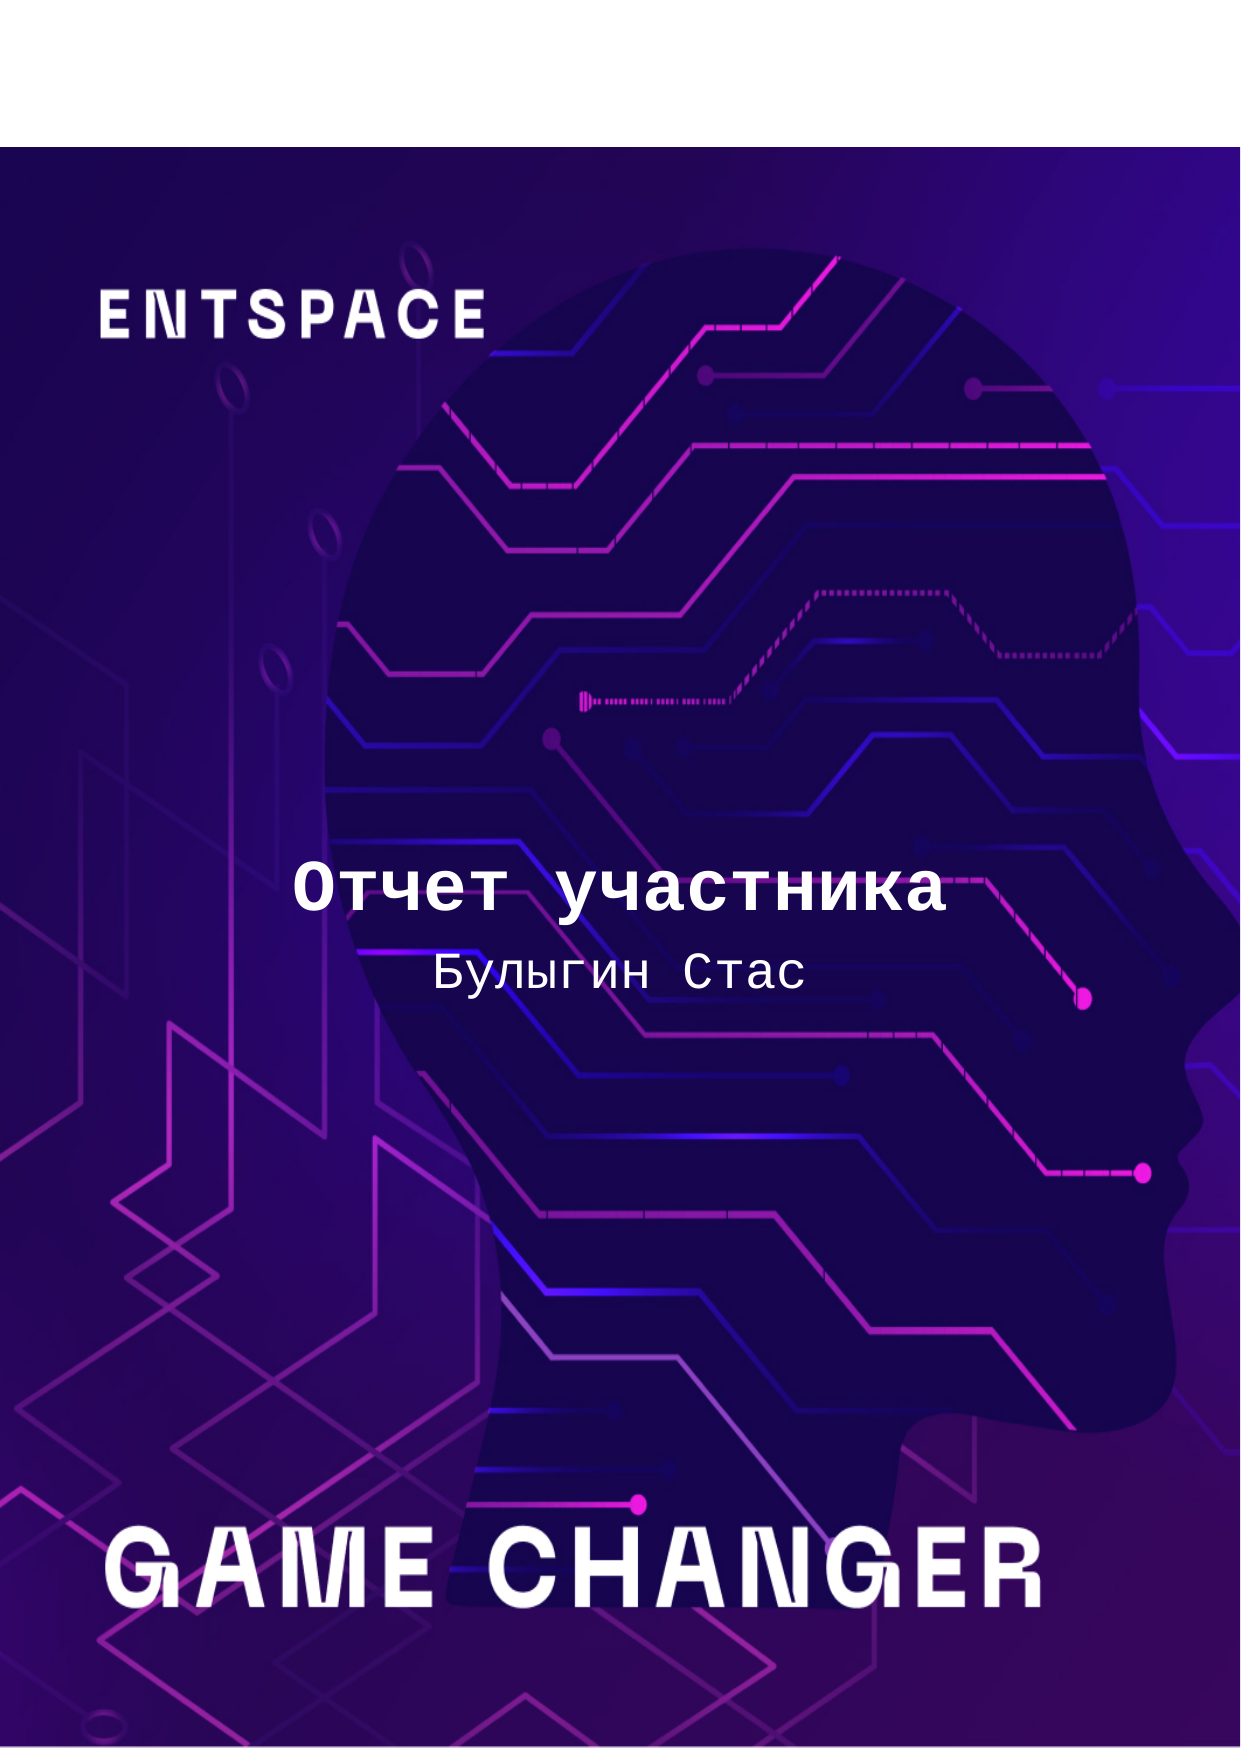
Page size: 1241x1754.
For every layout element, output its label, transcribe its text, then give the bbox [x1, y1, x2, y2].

text Булыгин Стас [150, 945, 1090, 1004]
picture [0, 147, 1241, 1748]
text Отчет участника [150, 850, 1090, 932]
